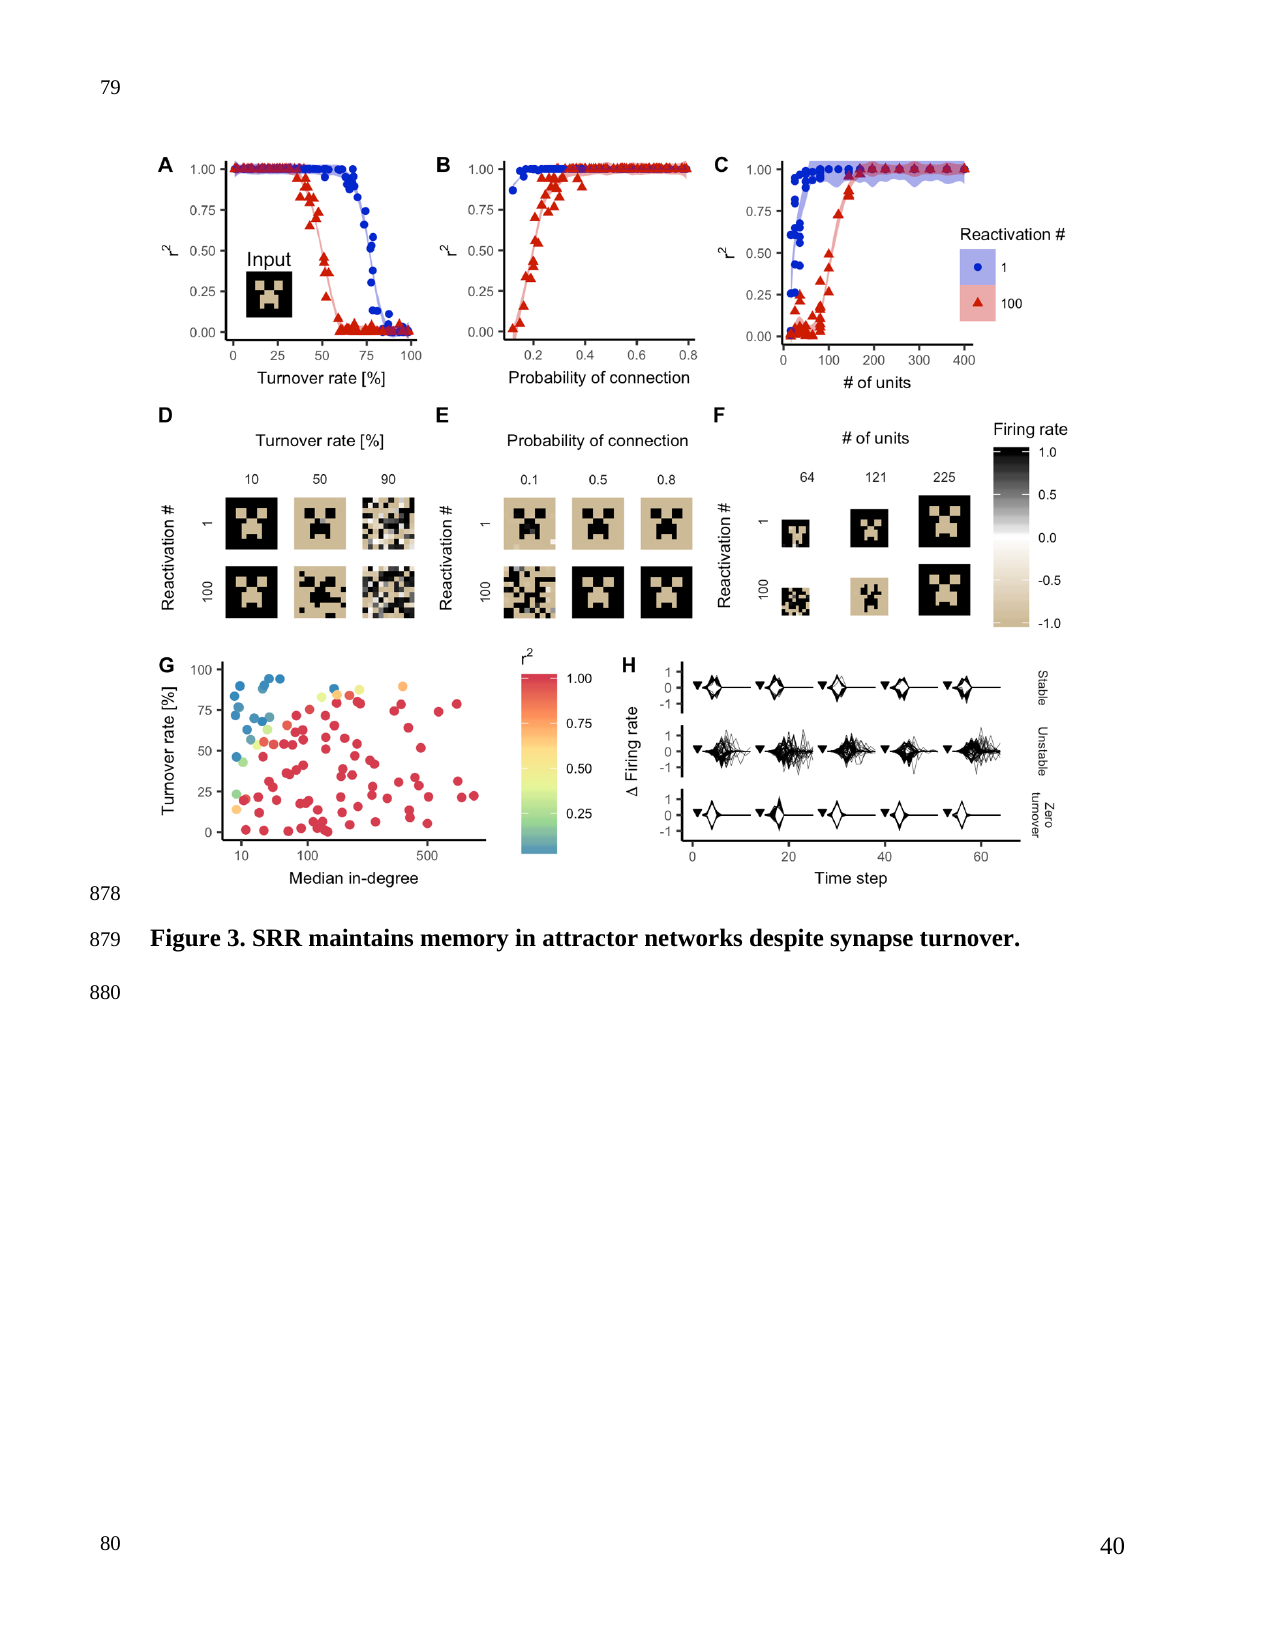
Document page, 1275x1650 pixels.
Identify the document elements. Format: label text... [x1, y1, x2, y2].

text Figure 3. SRR maintains memory in attractor networks despite synapse turnover. [150, 923, 1125, 951]
picture [150, 150, 1077, 900]
